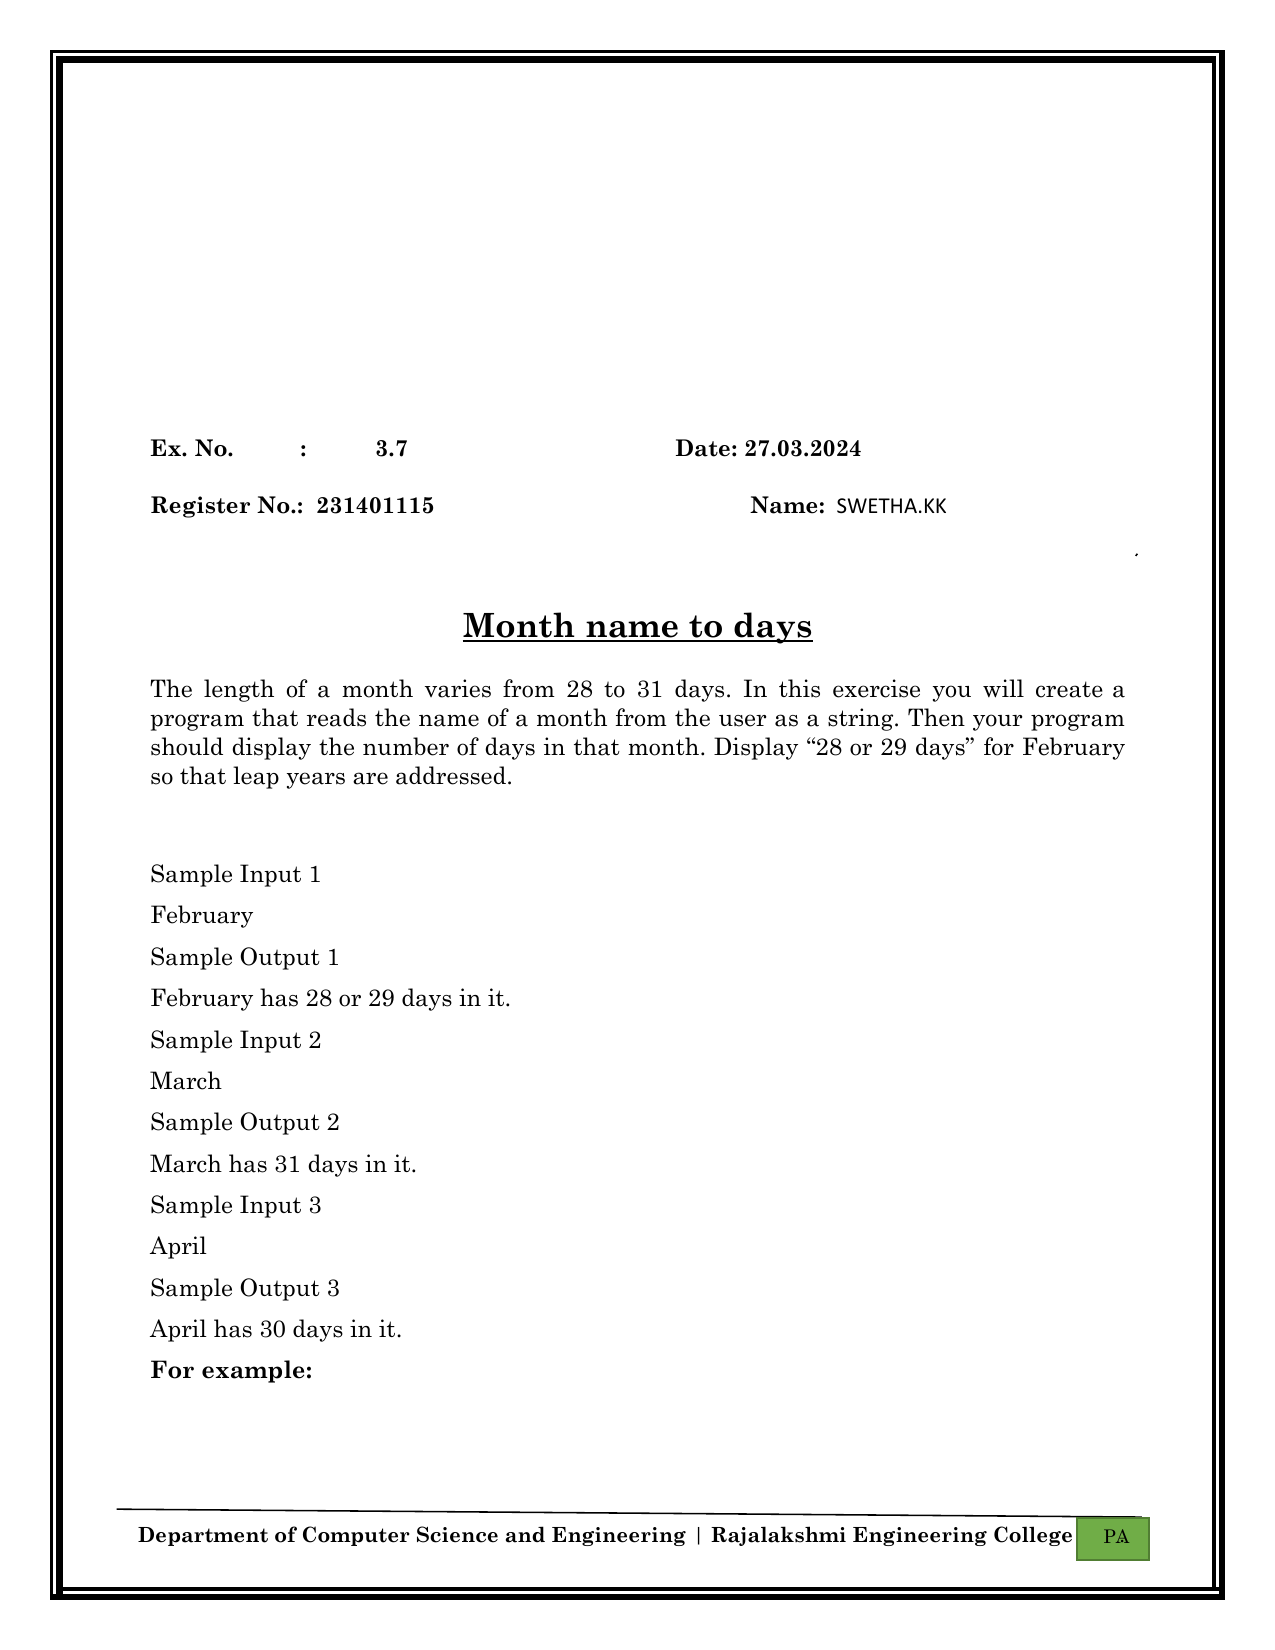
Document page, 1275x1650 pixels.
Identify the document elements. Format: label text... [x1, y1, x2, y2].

text March [150, 1066, 1125, 1094]
text Register No.: 231401115 Name: SWETHA.KK [150, 491, 1125, 519]
text April [150, 1231, 1125, 1260]
text Sample Output 1 [150, 942, 1125, 971]
text Sample Input 1 [150, 859, 1125, 888]
text Ex. No. : 3.7 Date: 27.03.2024 [150, 434, 1125, 461]
text Sample Output 2 [150, 1107, 1125, 1136]
text February [150, 900, 1125, 929]
text February has 28 or 29 days in it. [150, 983, 1125, 1012]
text The length of a month varies from 28 to 31 days. In this exercise you will create a program that reads the name of a month from the user as a string. Then your program should display the number of days in that month. Display “28 or 29 days” for February so that leap years are addressed. [150, 674, 1125, 789]
text Sample Input 2 [150, 1024, 1125, 1053]
text March has 31 days in it. [150, 1148, 1125, 1177]
text Sample Output 3 [150, 1272, 1125, 1301]
text Month name to days [150, 605, 1125, 645]
text For example: [150, 1355, 1125, 1384]
text Sample Input 3 [150, 1190, 1125, 1219]
text April has 30 days in it. [150, 1314, 1125, 1343]
